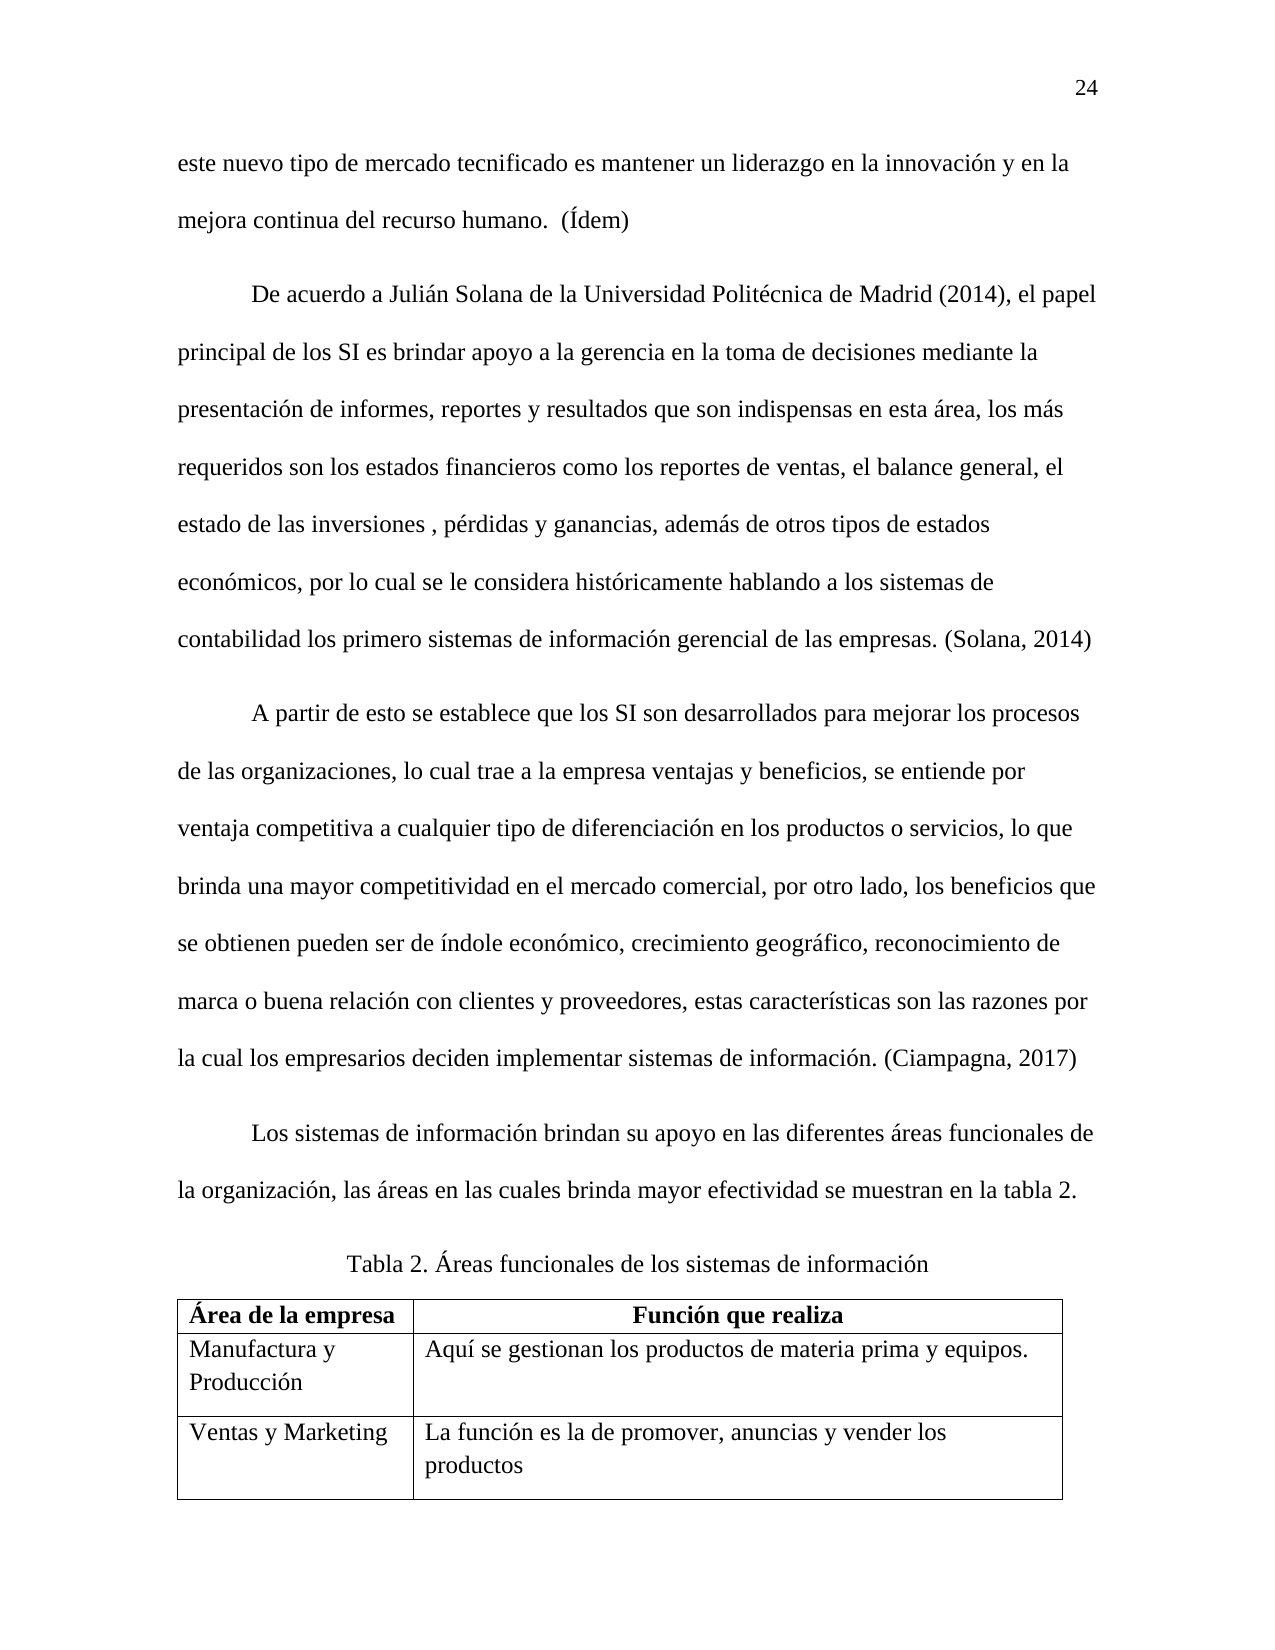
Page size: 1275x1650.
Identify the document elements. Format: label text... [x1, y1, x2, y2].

text Los sistemas de información brindan su apoyo en las diferentes áreas funcionales de la organización, las áreas en las cuales brinda mayor efectividad se muestran en la tabla 2. [177, 1118, 1098, 1204]
table_cell Aquí se gestionan los productos de materia prima y equipos. [414, 1334, 1062, 1416]
table_header Área de la empresa [178, 1300, 413, 1333]
table_cell Manufactura y Producción [178, 1334, 413, 1416]
table_header Función que realiza [414, 1300, 1062, 1333]
text A partir de esto se establece que los SI son desarrollados para mejorar los procesos de las organizaciones, lo cual trae a la empresa ventajas y beneficios, se entiende por ventaja competitiva a cualquier tipo de diferenciación en los productos o servicios, lo que brinda una mayor competitividad en el mercado comercial, por otro lado, los beneficios que se obtienen pueden ser de índole económico, crecimiento geográfico, reconocimiento de marca o buena relación con clientes y proveedores, estas características son las razones por la cual los empresarios deciden implementar sistemas de información. [177, 698, 1098, 1072]
table_cell Ventas y Marketing [178, 1417, 413, 1499]
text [177, 148, 1098, 234]
table_cell La función es la de promover, anuncias y vender los productos [414, 1417, 1062, 1499]
text De acuerdo a Julián Solana de la Universidad Politécnica de Madrid (2014), el papel principal de los SI es brindar apoyo a la gerencia en la toma de decisiones mediante la presentación de informes, reportes y resultados que son indispensas en esta área, los más requeridos son los estados financieros como los reportes de ventas, el balance general, el estado de las inversiones , pérdidas y ganancias, además de otros tipos de estados económicos, por lo cual se le considera históricamente hablando a los sistemas de contabilidad los primero sistemas de información gerencial de las empresas. [177, 279, 1098, 653]
text Tabla 2. Áreas funcionales de los sistemas de información [177, 1249, 1098, 1278]
